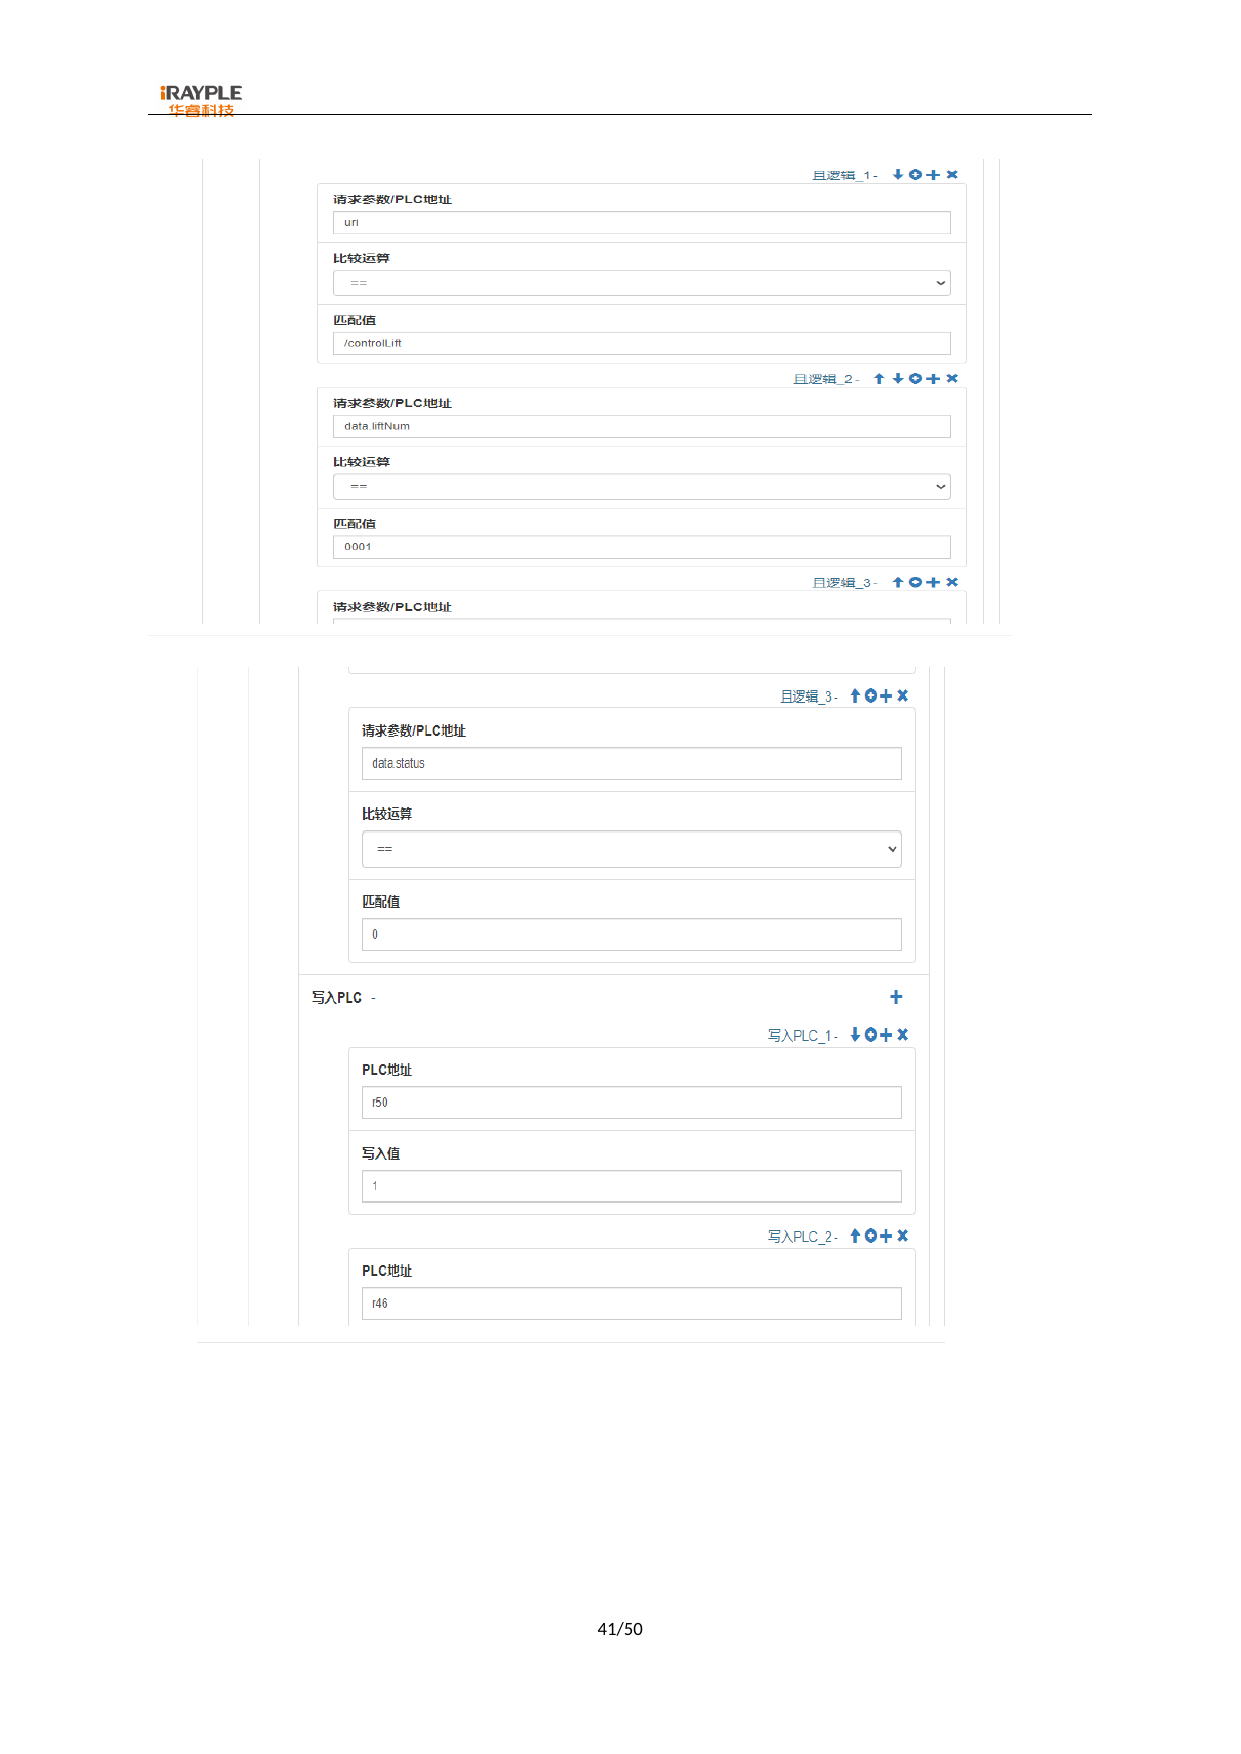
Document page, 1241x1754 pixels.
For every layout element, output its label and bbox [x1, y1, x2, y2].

picture [153, 115, 247, 121]
picture [147, 147, 1012, 639]
picture [197, 653, 945, 1348]
picture [153, 79, 247, 114]
